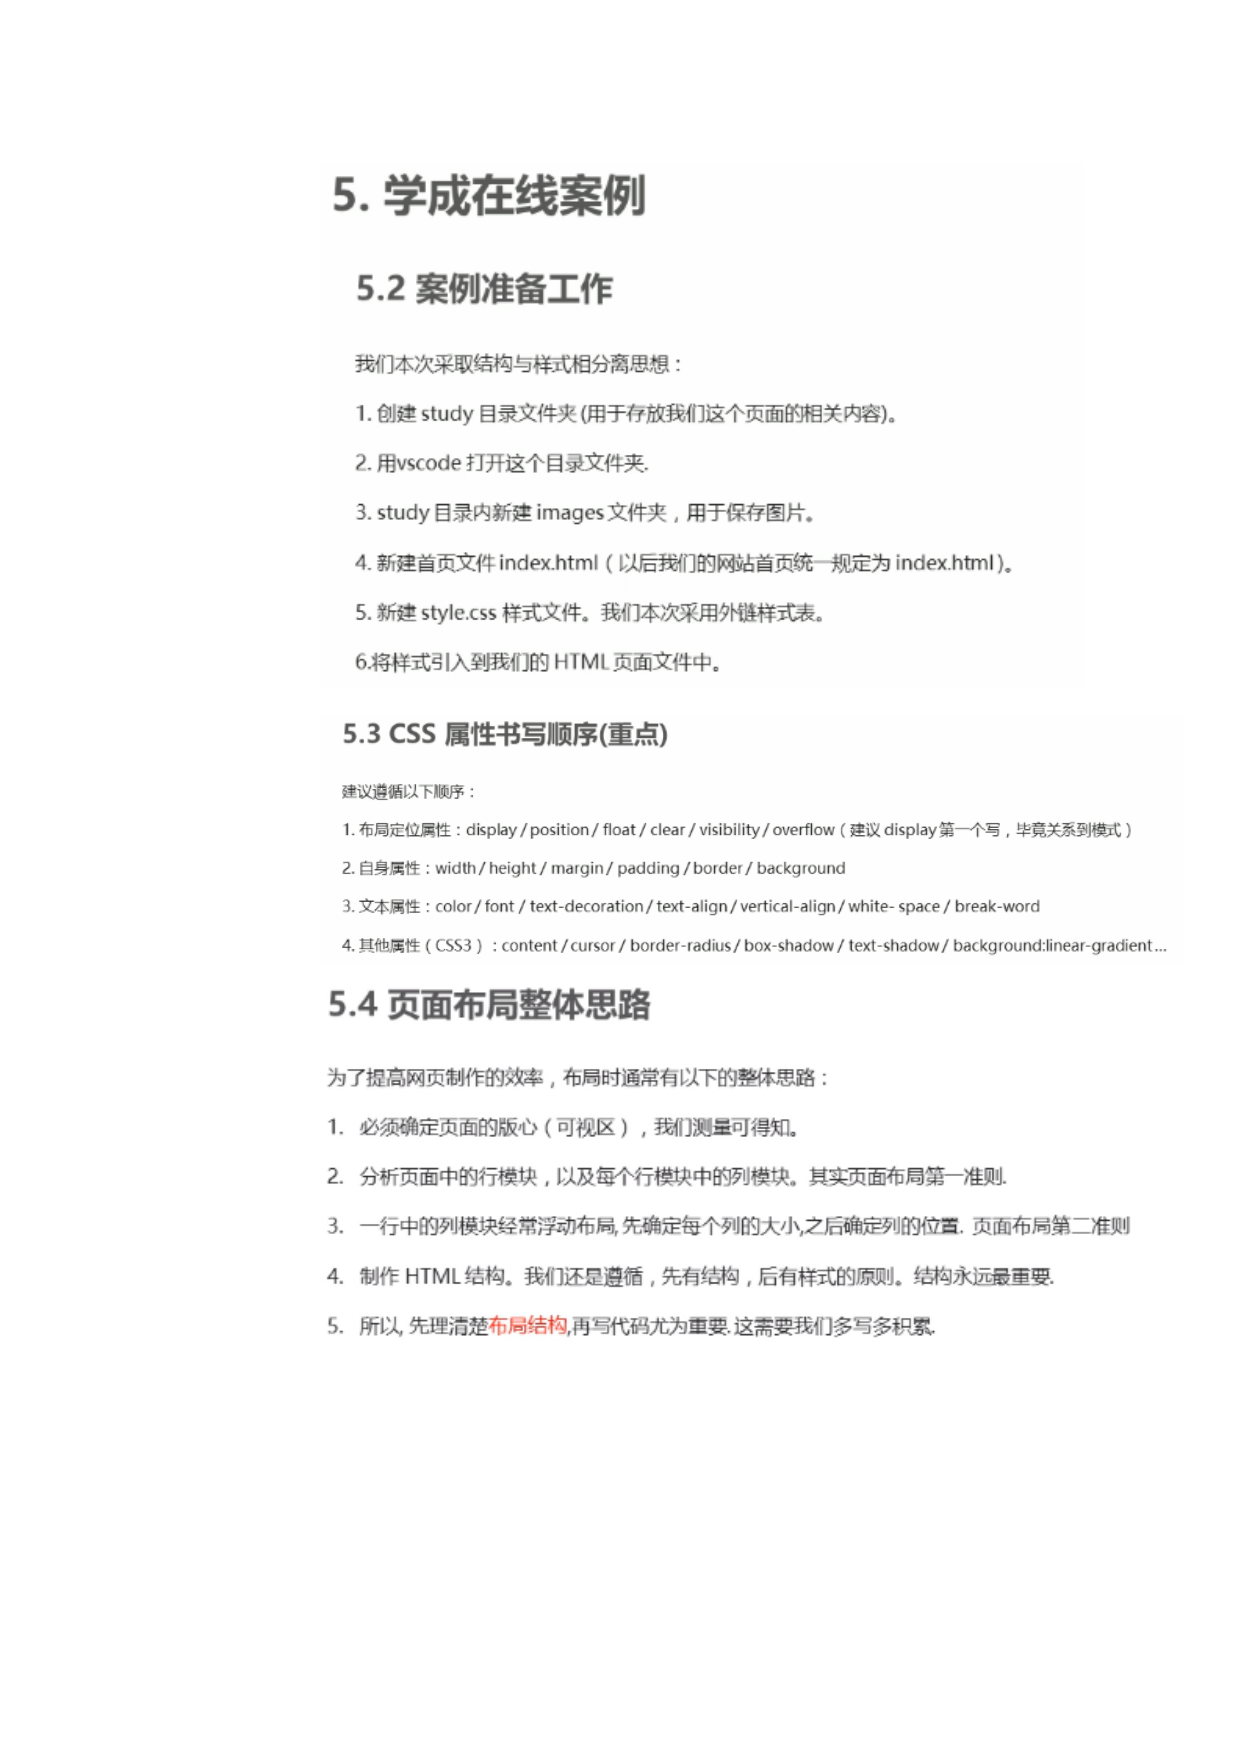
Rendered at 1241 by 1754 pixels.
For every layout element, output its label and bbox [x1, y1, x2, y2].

picture [318, 714, 1184, 965]
picture [318, 974, 1149, 1342]
picture [318, 162, 1085, 689]
